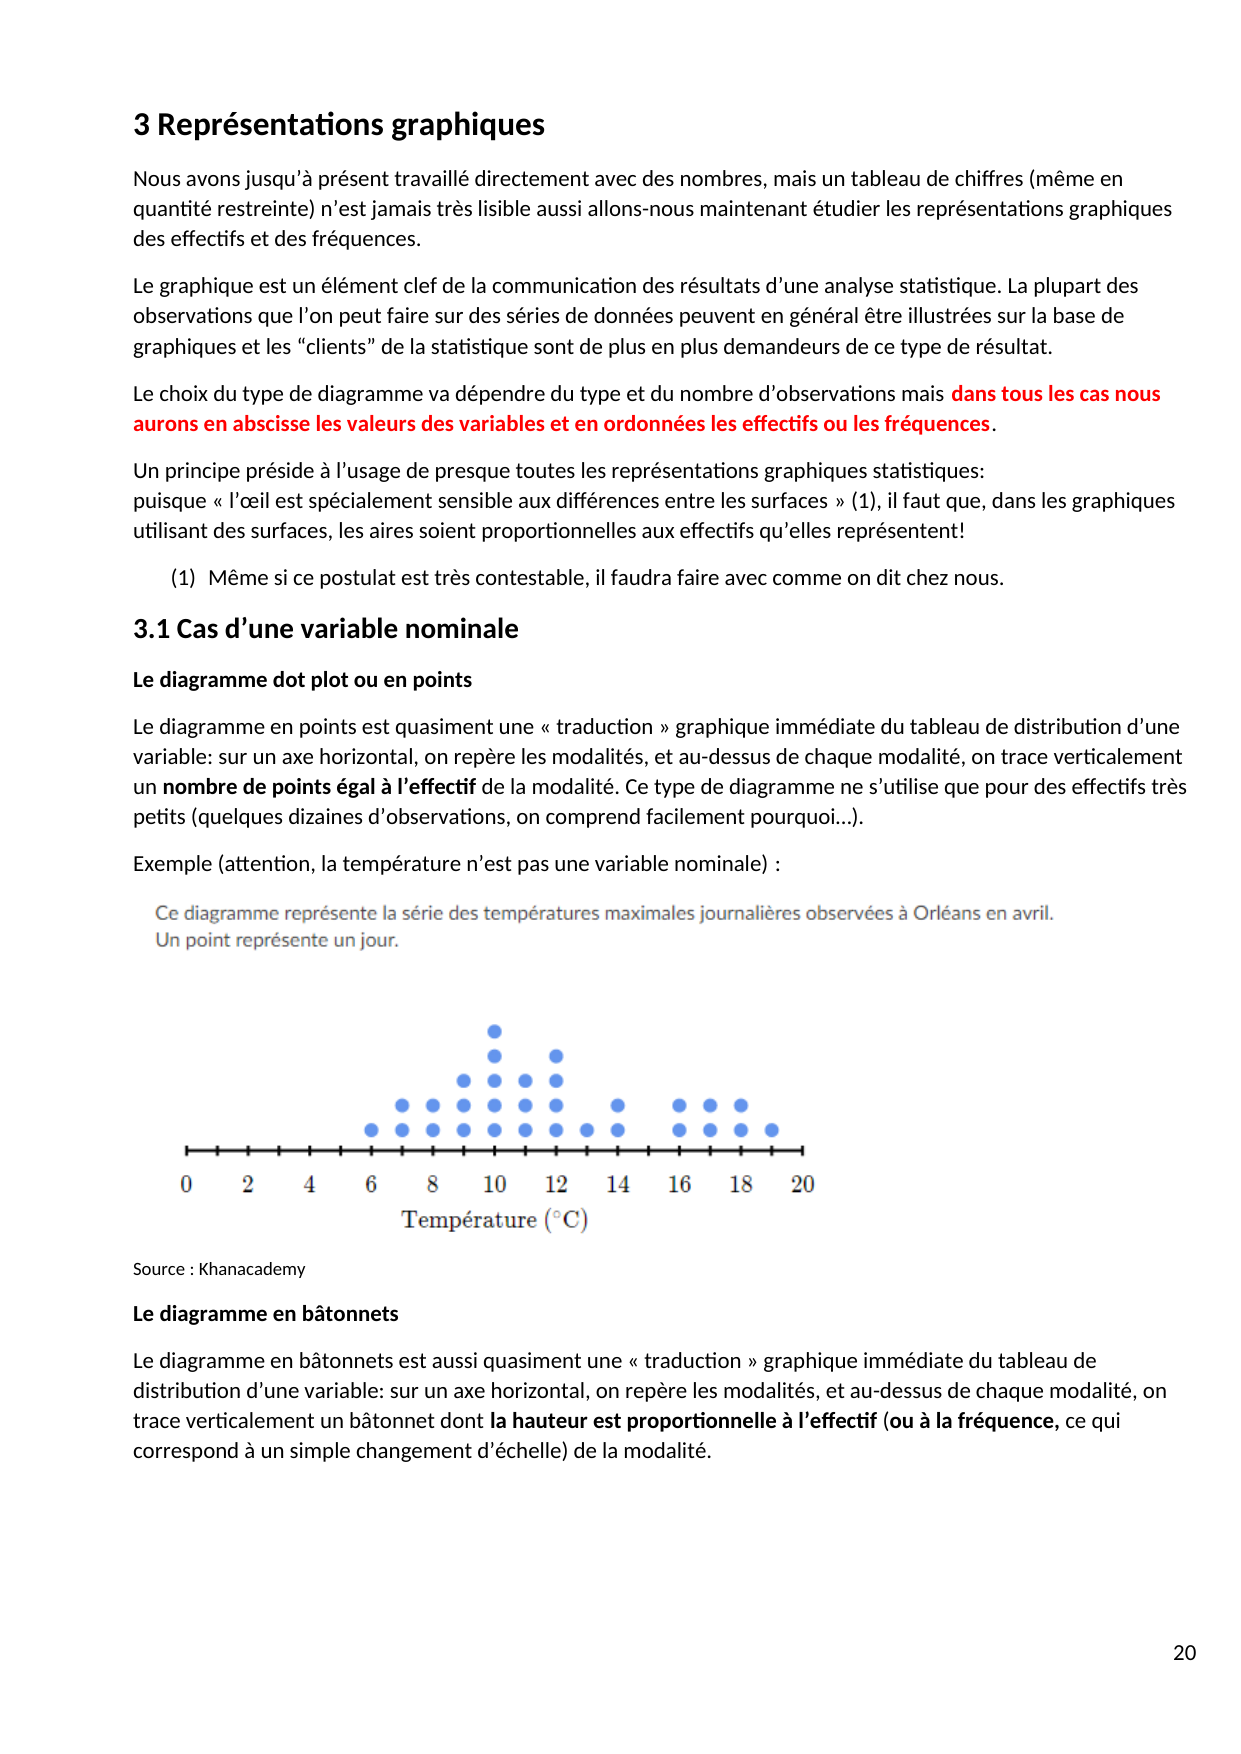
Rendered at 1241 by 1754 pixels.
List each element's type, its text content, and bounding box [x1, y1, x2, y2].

text 3.1 Cas d’une variable nominale [133, 610, 1196, 646]
text Le choix du type de diagramme va dépendre du type et du nombre d’observations mais dans tous les cas nous aurons en abscisse les valeurs des variables et en ordonnées les effectifs ou les fréquences. [133, 379, 1196, 437]
picture [132, 879, 1123, 1256]
text Le diagramme en points est quasiment une « traduction » graphique immédiate du tableau de distribution d’une variable: sur un axe horizontal, on repère les modalités, et au-dessus de chaque modalité, on trace verticalement un nombre de points égal à l’effectif de la modalité. Ce type de diagramme ne s’utilise que pour des effectifs très petits (quelques dizaines d’observations, on comprend facilement pourquoi…). [133, 712, 1196, 831]
text Le diagramme en bâtonnets [133, 1299, 1196, 1327]
text Nous avons jusqu’à présent travaillé directement avec des nombres, mais un tableau de chiffres (même en quantité restreinte) n’est jamais très lisible aussi allons-nous maintenant étudier les représentations graphiques des effectifs et des fréquences. [133, 164, 1196, 252]
text Un principe préside à l’usage de presque toutes les représentations graphiques statistiques: puisque « l’œil est spécialement sensible aux différences entre les surfaces » (1), il faut que, dans les graphiques utilisant des surfaces, les aires soient proportionnelles aux effectifs qu’elles représentent! [133, 456, 1196, 544]
text Le diagramme dot plot ou en points [133, 665, 1196, 693]
text Le diagramme en bâtonnets est aussi quasiment une « traduction » graphique immédiate du tableau de distribution d’une variable: sur un axe horizontal, on repère les modalités, et au-dessus de chaque modalité, on trace verticalement un bâtonnet dont la hauteur est proportionnelle à l’effectif (ou à la fréquence, ce qui correspond à un simple changement d’échelle) de la modalité. [133, 1346, 1196, 1464]
text 3 Représentations graphiques [133, 103, 1196, 144]
list Même si ce postulat est très contestable, il faudra faire avec comme on dit chez nous. [170, 563, 1196, 591]
text Le graphique est un élément clef de la communication des résultats d’une analyse statistique. La plupart des observations que l’on peut faire sur des séries de données peuvent en général être illustrées sur la base de graphiques et les “clients” de la statistique sont de plus en plus demandeurs de ce type de résultat. [133, 271, 1196, 360]
